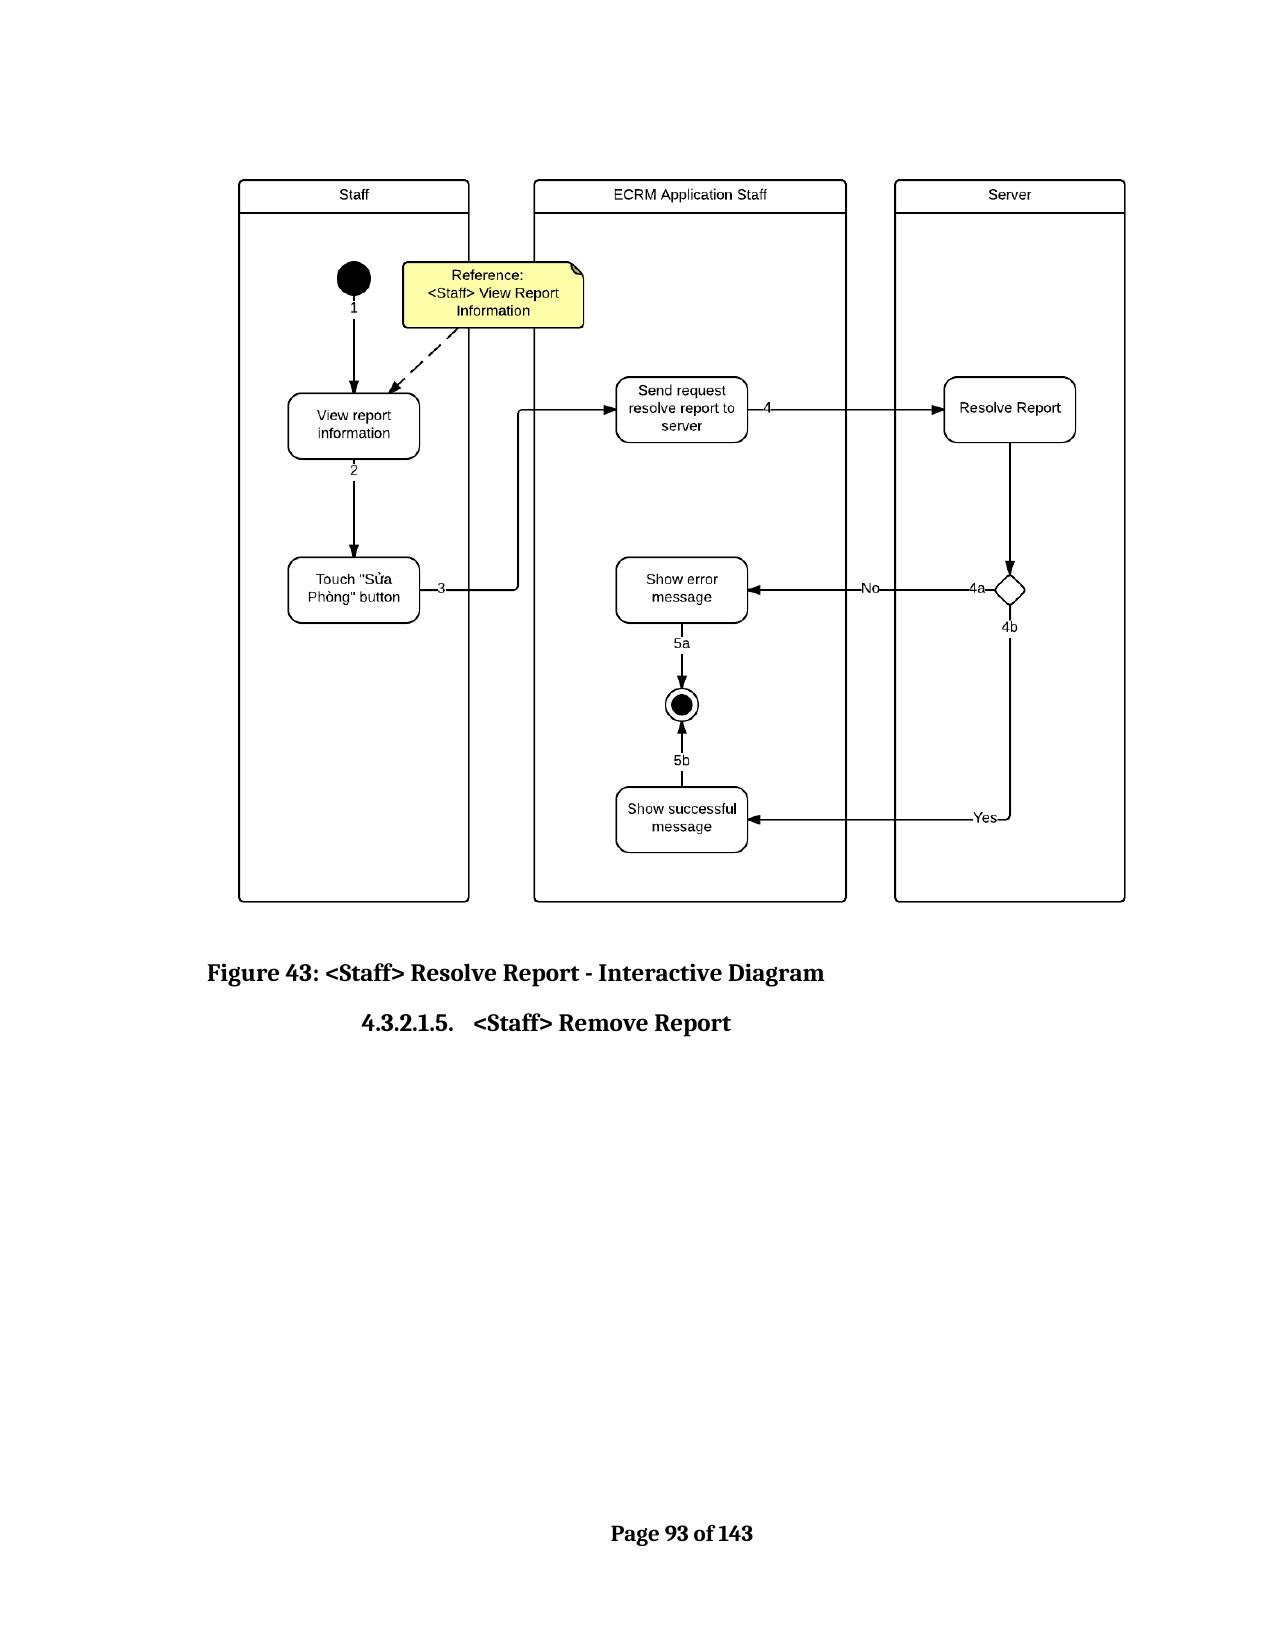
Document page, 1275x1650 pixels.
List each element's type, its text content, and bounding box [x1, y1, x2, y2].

picture [206, 147, 1157, 934]
list <Staff> Remove Report [454, 1009, 1157, 1037]
